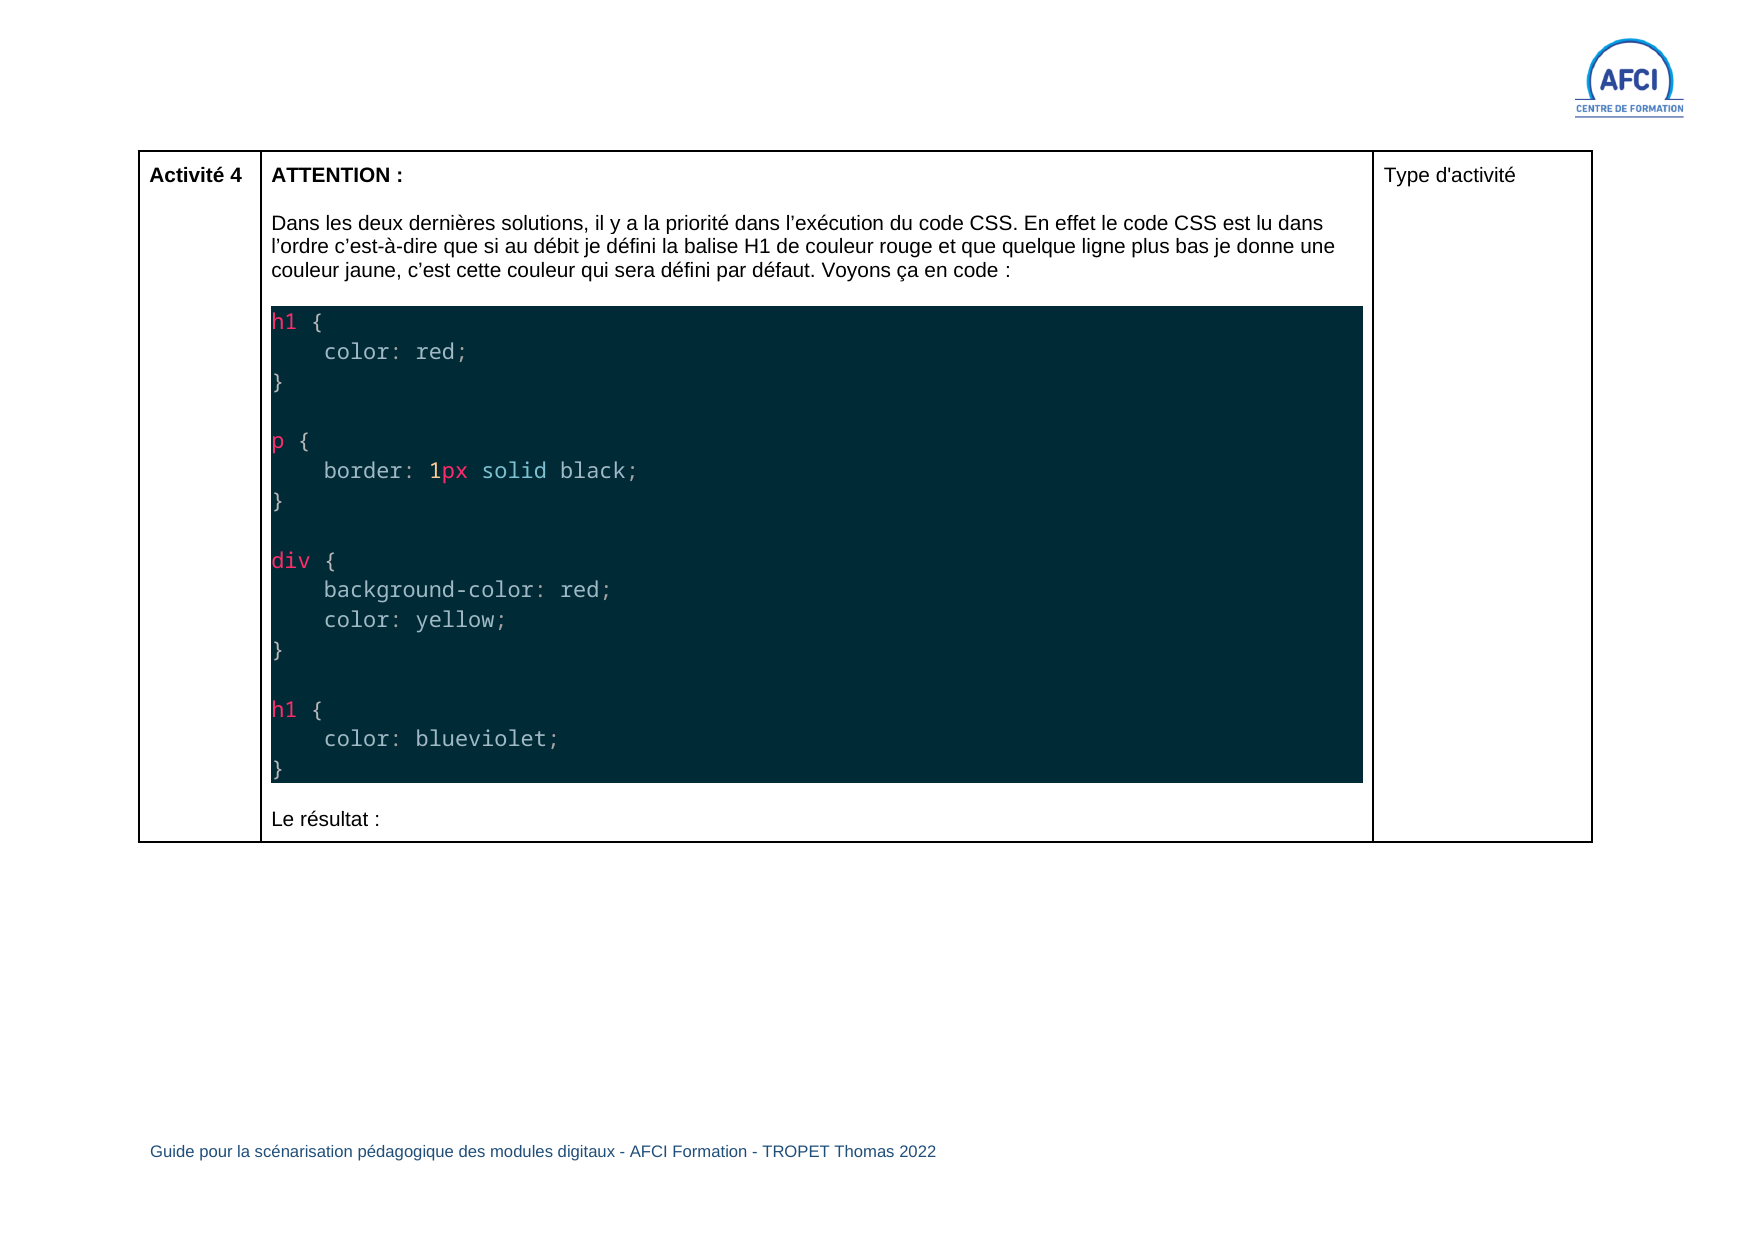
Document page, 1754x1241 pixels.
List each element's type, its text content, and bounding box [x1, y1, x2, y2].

table_cell ATTENTION : Dans les deux dernières solutions, il y a la priorité dans l’exécution du code CSS. En effet le code CSS est lu dans l’ordre c’est-à-dire que si au débit je défini la balise H1 de couleur rouge et que quelque ligne plus bas je donne une couleur jaune, c’est cette couleur qui sera défini par défaut. Voyons ça en code : h1 { color: red; } p { border: 1px solid black; } div { background-color: red; color: yellow; } h1 { color: blueviolet; } Le résultat : Nous voyons sur notre exemple j’ai défini : <h1> => color : red Et en dernière ligne : <h1> => color : blue Donc c’est bien le bleu qui l’emporte car c’est la dernière propriété qui a été mise en place. De même, quand vous utiliserez plusieurs fichiers CSS, le dernier fichier que vous aurez mis dans votre HEAD, ce sera les propriétés de ce fichier qui seront prioritaire. Démonstration Fichier HTML (index.html) <!DOCTYPE html> <html lang="en"> <head> <meta charset="UTF-8"> <meta name="viewport" content="width=device-width, initial-scale=1.0"> <title>Document</title> <!-- Voiçi le lien pour accéder a mon premier fichier style.css --> <link rel="stylesheet" href="./style.css"> <!-- Voiçi le lien pour accéder a mon second fichier style2.css --> <link rel="stylesheet" href="./style2.css"> </head> <body> <h1>Le CSS a l'intérieur d'une balise HTML</h1> <p>un paragraphe</p> <div>une division</div> </body> </html> Premier fichier CSS (style.css) h1 { color: red; } p { border: 1px solid black; } div { background-color: red; color: yellow; } Second fichier CSS (style2.css) h1 { color: blue; } Et notre résultat Donc notre H1 à bien pris le style du fichier style2.css. DONC ATTENTION AUX POSITIONS DE VOS FICHIERS CSS !!! [262, 152, 1372, 841]
table_cell [1374, 152, 1591, 841]
picture [1575, 23, 1684, 132]
table_cell Activité 4 [140, 152, 260, 841]
